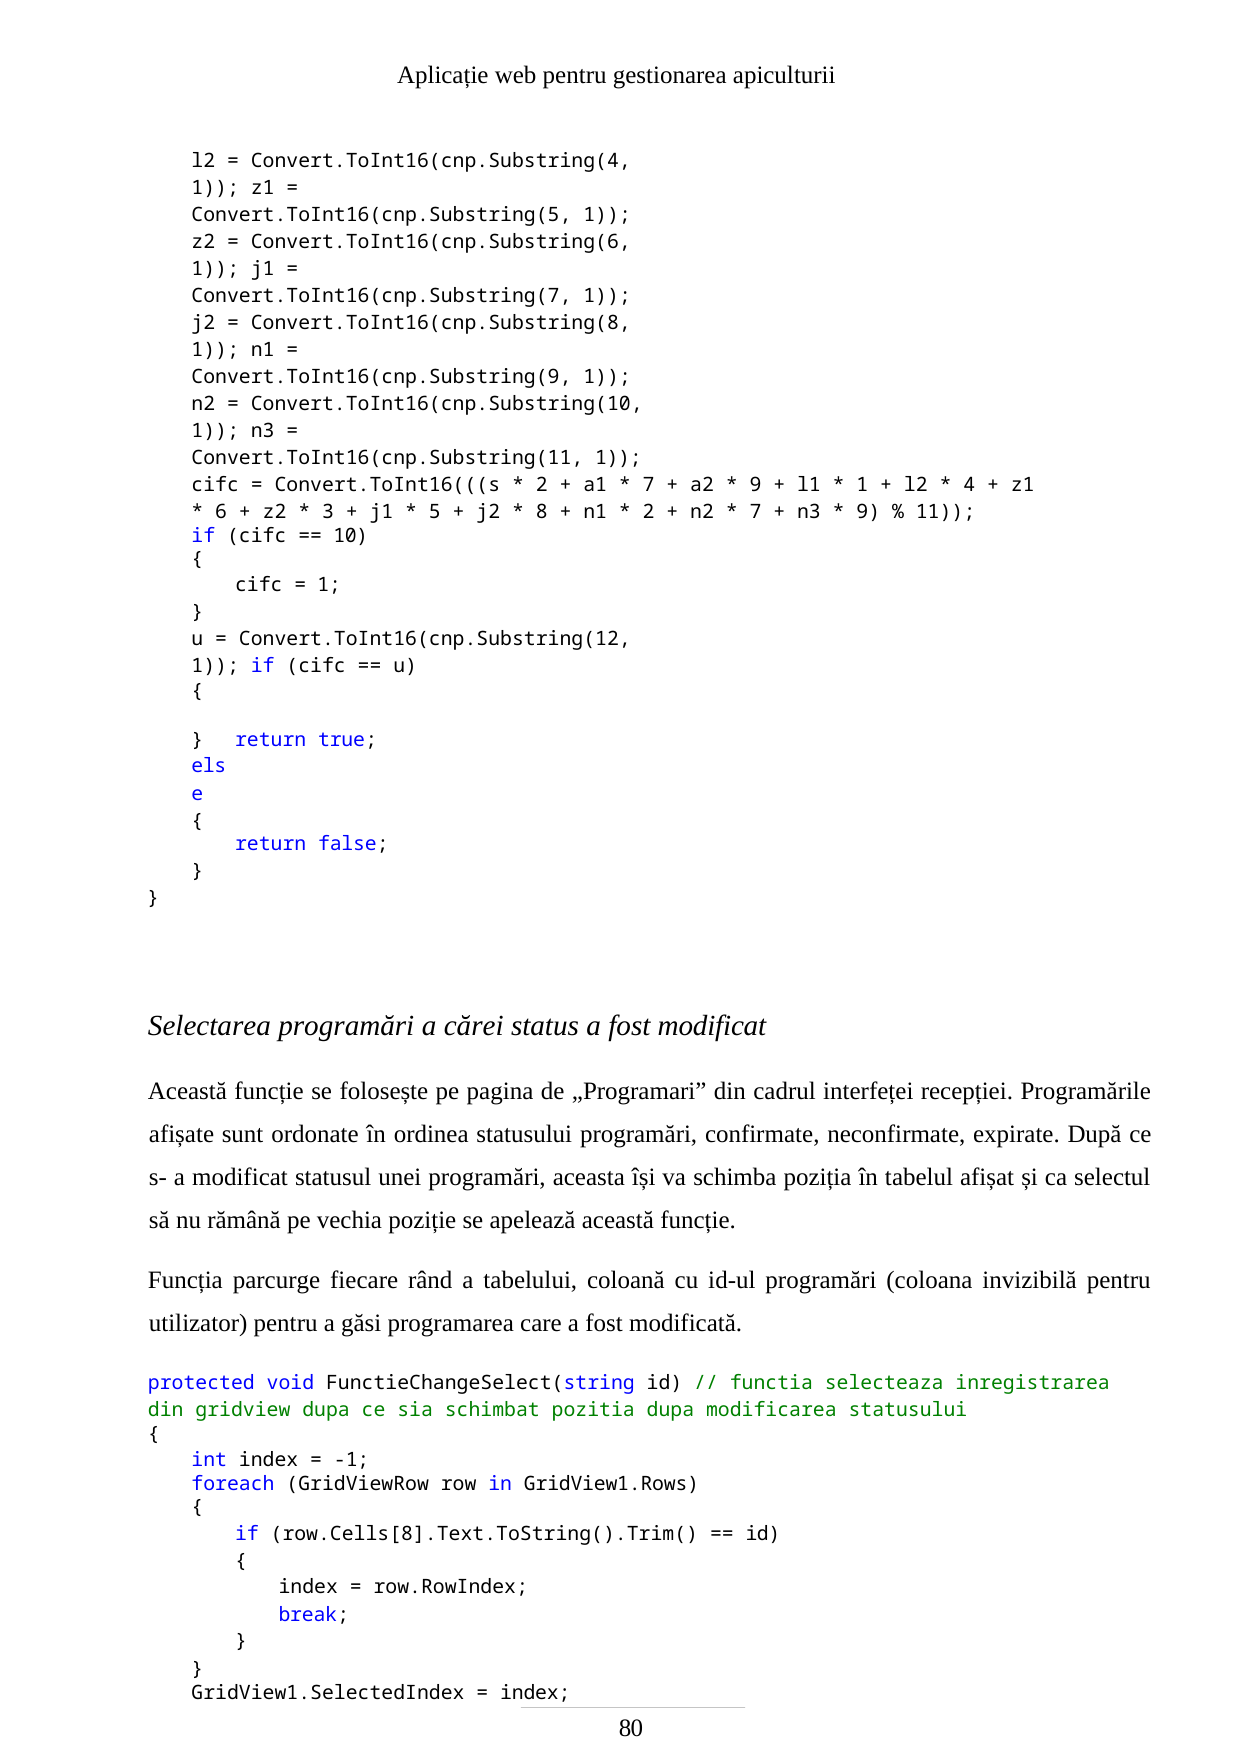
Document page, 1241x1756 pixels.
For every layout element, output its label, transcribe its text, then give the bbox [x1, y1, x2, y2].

picture [183, 1705, 1081, 1714]
text } [191, 597, 1180, 624]
text { [191, 1496, 1180, 1519]
text { [191, 806, 234, 833]
text if (cifc == 10) [191, 524, 1180, 547]
text { [148, 1422, 1180, 1445]
text } [191, 725, 234, 752]
subtitle Selectarea programări a cărei status a fost modificat [148, 1008, 1180, 1042]
text } [191, 1654, 1180, 1681]
text l2 = Convert.ToInt16(cnp.Substring(4, 1)); z1 = Convert.ToInt16(cnp.Substring(5, 1)); z2 = Convert.ToInt16(cnp.Substring(6, 1)); j1 = Convert.ToInt16(cnp.Substring(7, 1)); j2 = Convert.ToInt16(cnp.Substring(8, 1)); n1 = Convert.ToInt16(cnp.Substring(9, 1)); n2 = Convert.ToInt16(cnp.Substring(10, 1)); n3 = Convert.ToInt16(cnp.Substring(11, 1)); [191, 146, 663, 470]
text else [191, 752, 234, 806]
text cifc = 1; [235, 571, 1180, 597]
text { [235, 1546, 1180, 1573]
text cifc = Convert.ToInt16(((s * 2 + a1 * 7 + a2 * 9 + l1 * 1 + l2 * 4 + z1 * 6 + z2 * 3 + j1 * 5 + j2 * 8 + n1 * 2 + n2 * 7 + n3 * 9) % 11)); [191, 470, 1044, 524]
text if (row.Cells[8].Text.ToString().Trim() == id) [235, 1519, 1180, 1546]
text Funcția parcurge fiecare rând a tabelului, coloană cu id-ul programări (coloana invizibilă pentru utilizator) pentru a găsi programarea care a fost modificată. [148, 1265, 1152, 1337]
text } [191, 856, 234, 883]
text Această funcție se folosește pe pagina de „Programari” din cadrul interfeței recepției. Programările afișate sunt ordonate în ordinea statusului programări, confirmate, neconfirmate, expirate. După ce s- a modificat statusul unei programări, aceasta își va schimba poziția în tabelul afișat și ca selectul să nu rămână pe vechia poziție se apelează această funcție. [148, 1076, 1152, 1234]
text index = row.RowIndex; break; [278, 1573, 564, 1627]
text return false; [235, 829, 1180, 856]
text { [191, 547, 1180, 570]
text } [235, 1627, 1180, 1654]
text { [191, 678, 1180, 702]
text int index = -1; [191, 1445, 1180, 1472]
text foreach (GridViewRow row in GridView1.Rows) [191, 1472, 1180, 1496]
text protected void FunctieChangeSelect(string id) // functia selecteaza inregistrarea din gridview dupa ce sia schimbat pozitia dupa modificarea statusului [148, 1368, 1153, 1422]
text u = Convert.ToInt16(cnp.Substring(12, 1)); if (cifc == u) [191, 624, 663, 678]
text return true; [235, 725, 1180, 752]
text GridView1.SelectedIndex = index; [191, 1681, 1180, 1704]
text } [100, 883, 207, 910]
